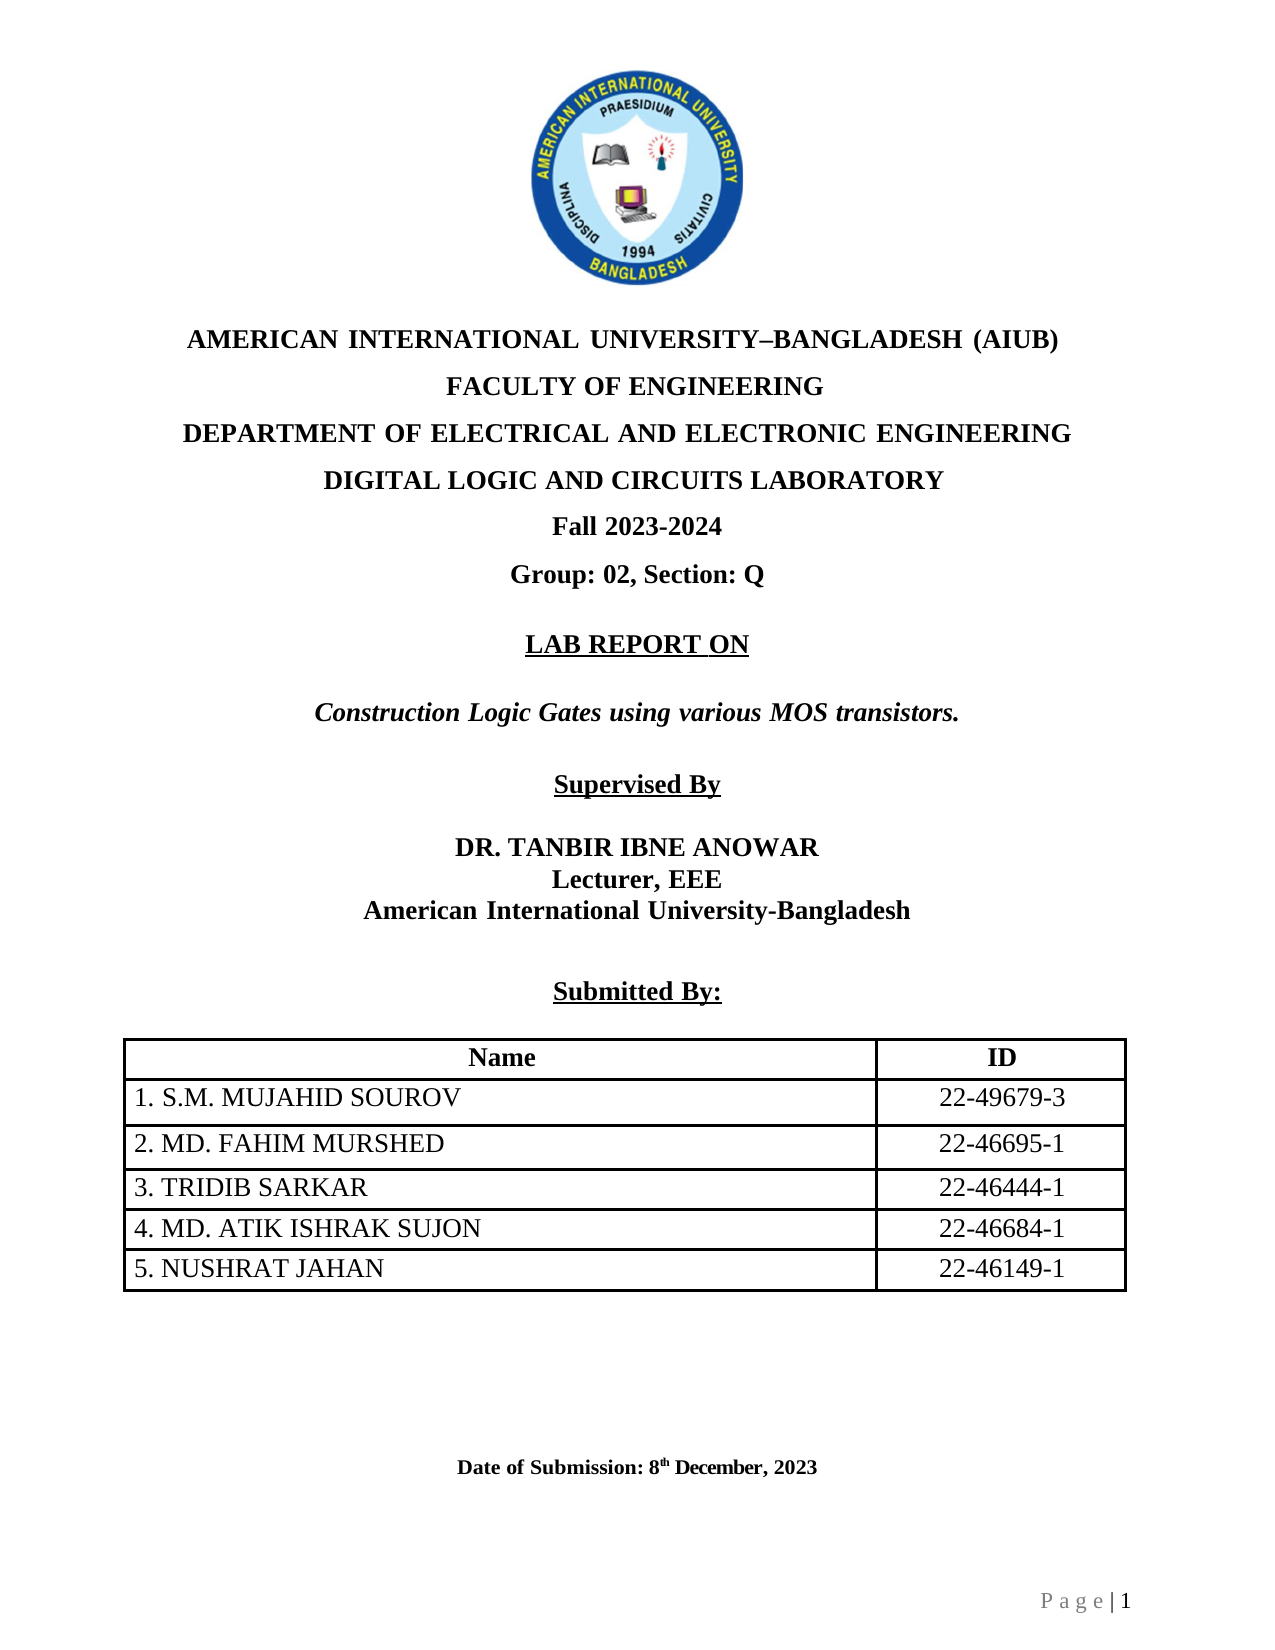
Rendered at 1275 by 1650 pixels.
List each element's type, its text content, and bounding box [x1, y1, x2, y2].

text DEPARTMENT OF ELECTRICAL AND ELECTRONIC ENGINEERING DIGITAL LOGIC AND CIRCUITS LABORATORY [183, 417, 1073, 495]
subtitle Supervised By [312, 768, 962, 799]
text American International University-Bangladesh [312, 894, 962, 925]
table_cell 22-46444-1 [878, 1171, 1124, 1208]
subtitle Lecturer, EEE [312, 863, 962, 894]
text Construction Logic Gates using various MOS transistors. [312, 696, 962, 727]
subtitle Fall 2023-2024 [312, 511, 962, 542]
table_cell 2. MD. FAHIM MURSHED [126, 1127, 875, 1168]
picture [530, 70, 744, 286]
table_cell 5. NUSHRAT JAHAN [126, 1251, 875, 1288]
table_cell 1. S.M. MUJAHID SOUROV [126, 1081, 875, 1124]
table_cell 22-46684-1 [878, 1211, 1124, 1248]
table_cell 22-46695-1 [878, 1127, 1124, 1168]
table_cell 3. TRIDIB SARKAR [126, 1171, 875, 1208]
table_cell 4. MD. ATIK ISHRAK SUJON [126, 1211, 875, 1248]
subtitle Submitted By: [312, 975, 962, 1006]
subtitle AMERICAN INTERNATIONAL UNIVERSITY–BANGLADESH (AIUB) FACULTY OF ENGINEERING [187, 323, 1060, 401]
table_header ID [878, 1041, 1124, 1078]
text DR. TANBIR IBNE ANOWAR [312, 831, 962, 862]
subtitle LAB REPORT ON [312, 628, 962, 659]
table_header Name [126, 1041, 875, 1078]
text Date of Submission: 8th December, 2023 [312, 1455, 962, 1479]
table_cell 22-46149-1 [878, 1251, 1124, 1288]
text Group: 02, Section: Q [312, 558, 962, 589]
table_cell 22-49679-3 [878, 1081, 1124, 1124]
